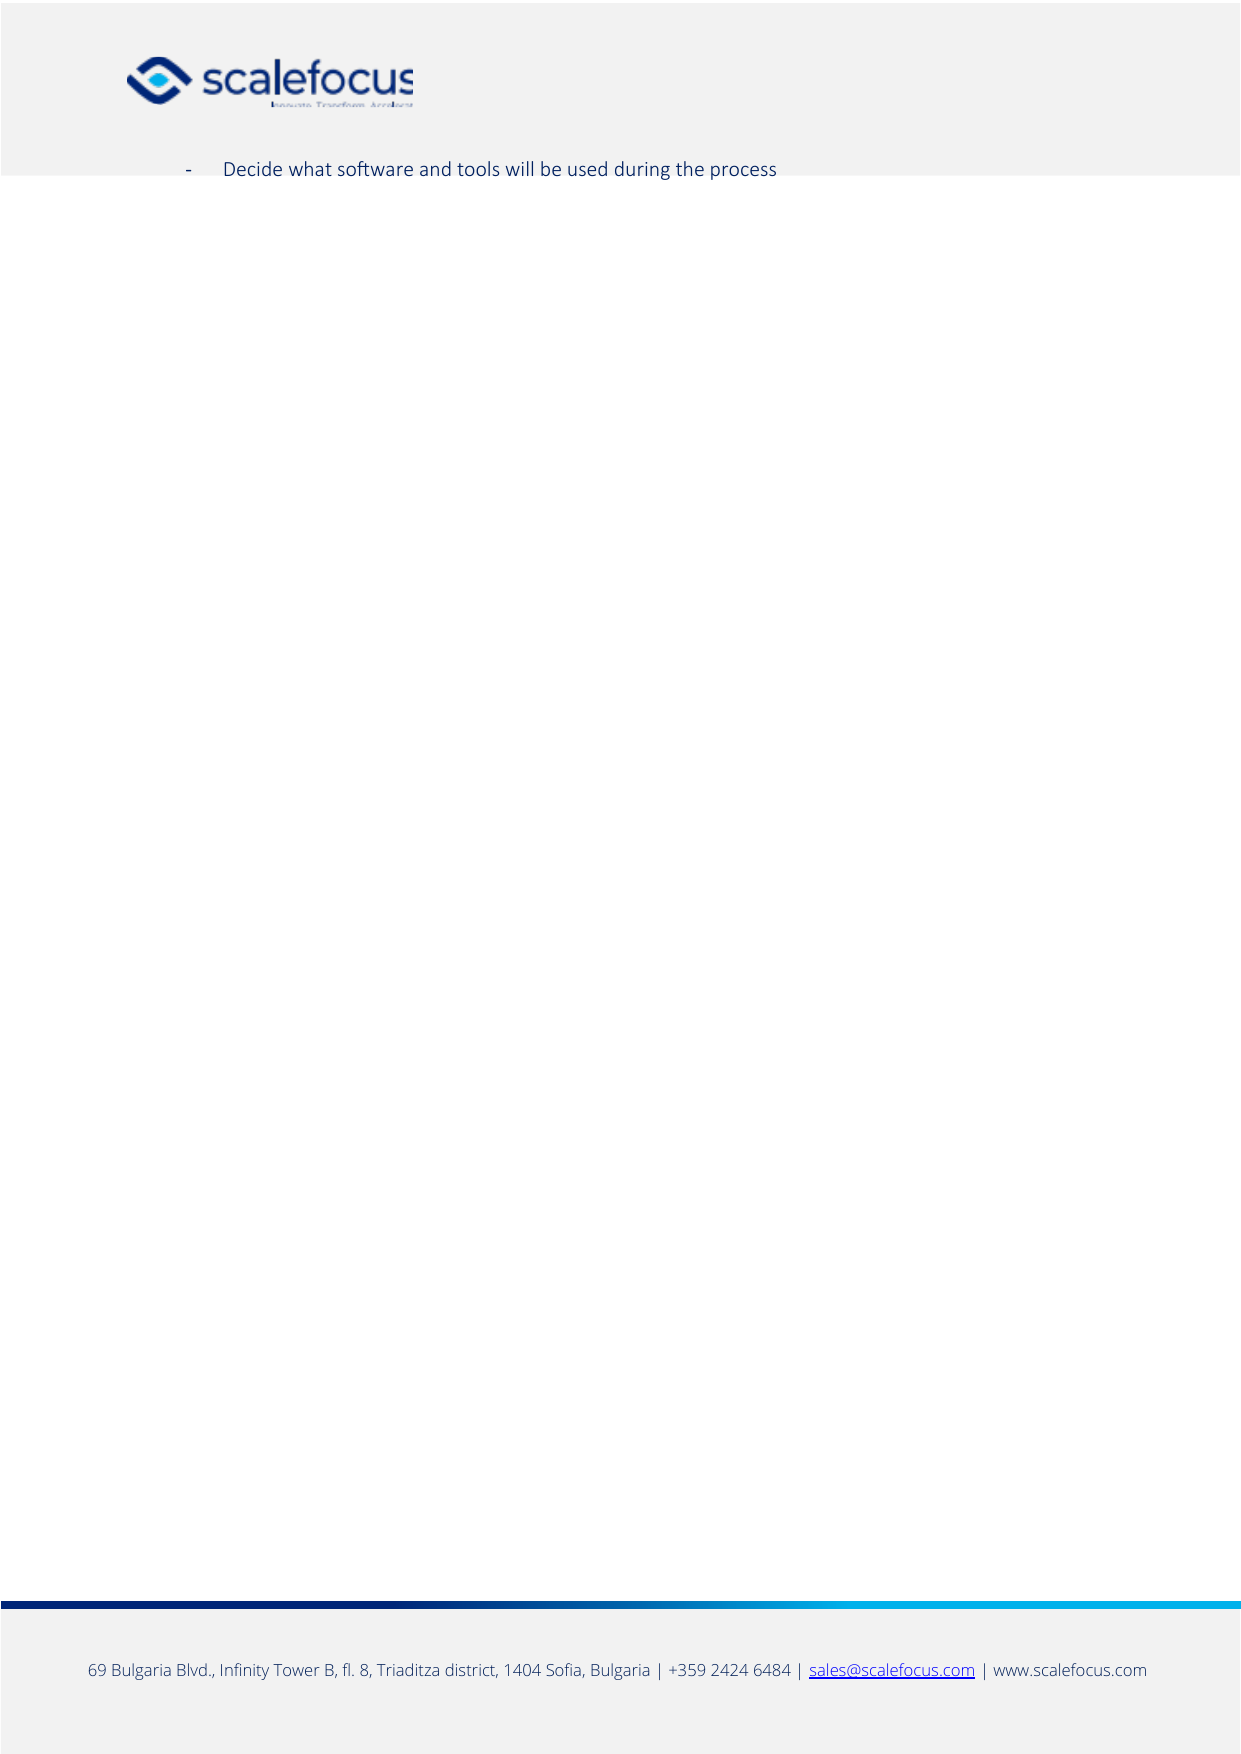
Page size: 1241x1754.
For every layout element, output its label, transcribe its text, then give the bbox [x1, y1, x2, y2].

list Decide what software and tools will be used during the process [185, 148, 1152, 183]
